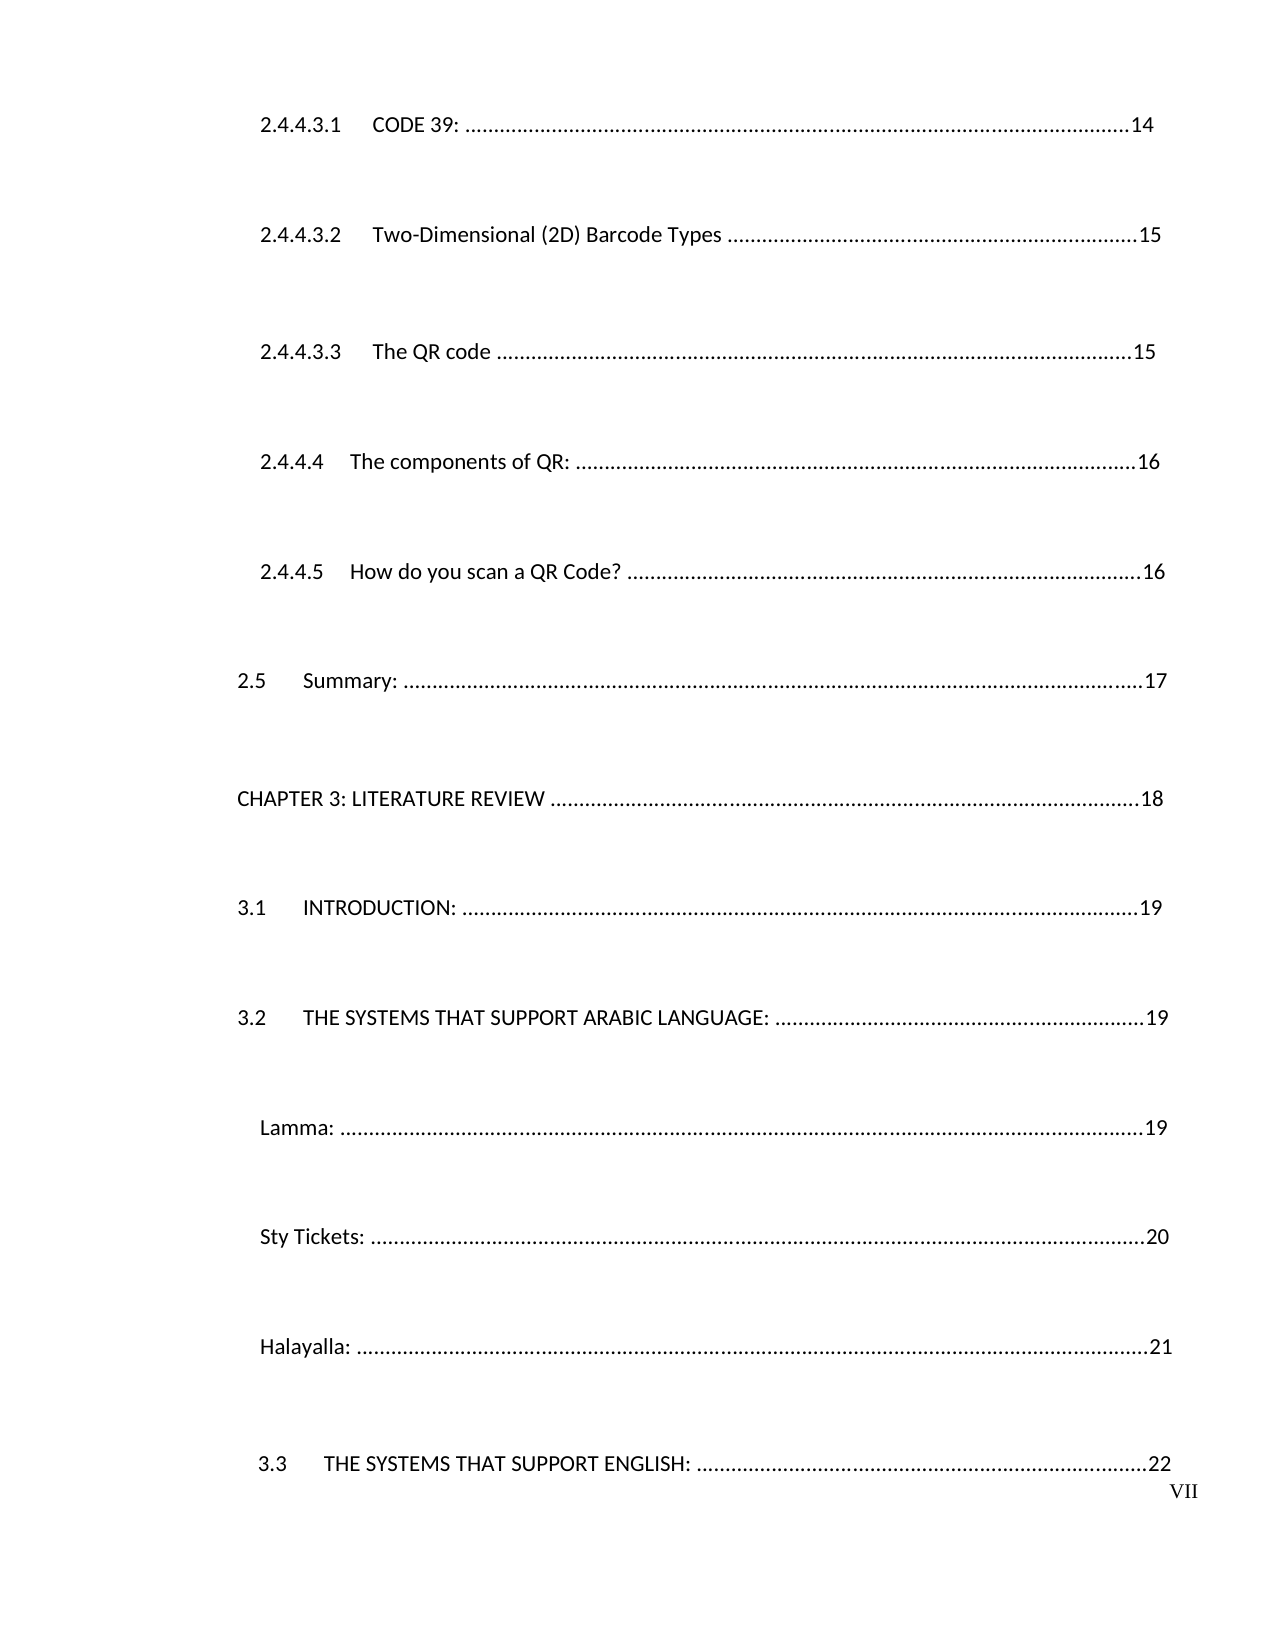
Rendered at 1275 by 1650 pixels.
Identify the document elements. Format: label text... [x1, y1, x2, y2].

text 3.2 THE SYSTEMS THAT SUPPORT ARABIC LANGUAGE: ................................................................19 [237, 1003, 1198, 1031]
text 2.4.4.3.2 Two-Dimensional (2D) Barcode Types .......................................................................15 [260, 220, 1198, 248]
text CHAPTER 3: LITERATURE REVIEW ......................................................................................................18 [237, 784, 1198, 812]
text Sty Tickets: ......................................................................................................................................20 [260, 1222, 1198, 1251]
text Halayalla: .........................................................................................................................................21 [260, 1332, 1198, 1360]
text 3.3 THE SYSTEMS THAT SUPPORT ENGLISH: ..............................................................................22 [237, 1449, 1198, 1477]
text 2.4.4.4 The components of QR: .................................................................................................16 [260, 447, 1198, 475]
text 2.5 Summary: ................................................................................................................................17 [237, 666, 1198, 694]
text 2.4.4.3.3 The QR code ..............................................................................................................15 [260, 337, 1198, 365]
text 2.4.4.3.1 CODE 39: ...................................................................................................................14 [260, 110, 1198, 138]
text 2.4.4.5 How do you scan a QR Code? .........................................................................................16 [260, 557, 1198, 585]
text Lamma: ...........................................................................................................................................19 [260, 1113, 1198, 1141]
text 3.1 INTRODUCTION: .....................................................................................................................19 [237, 893, 1198, 921]
